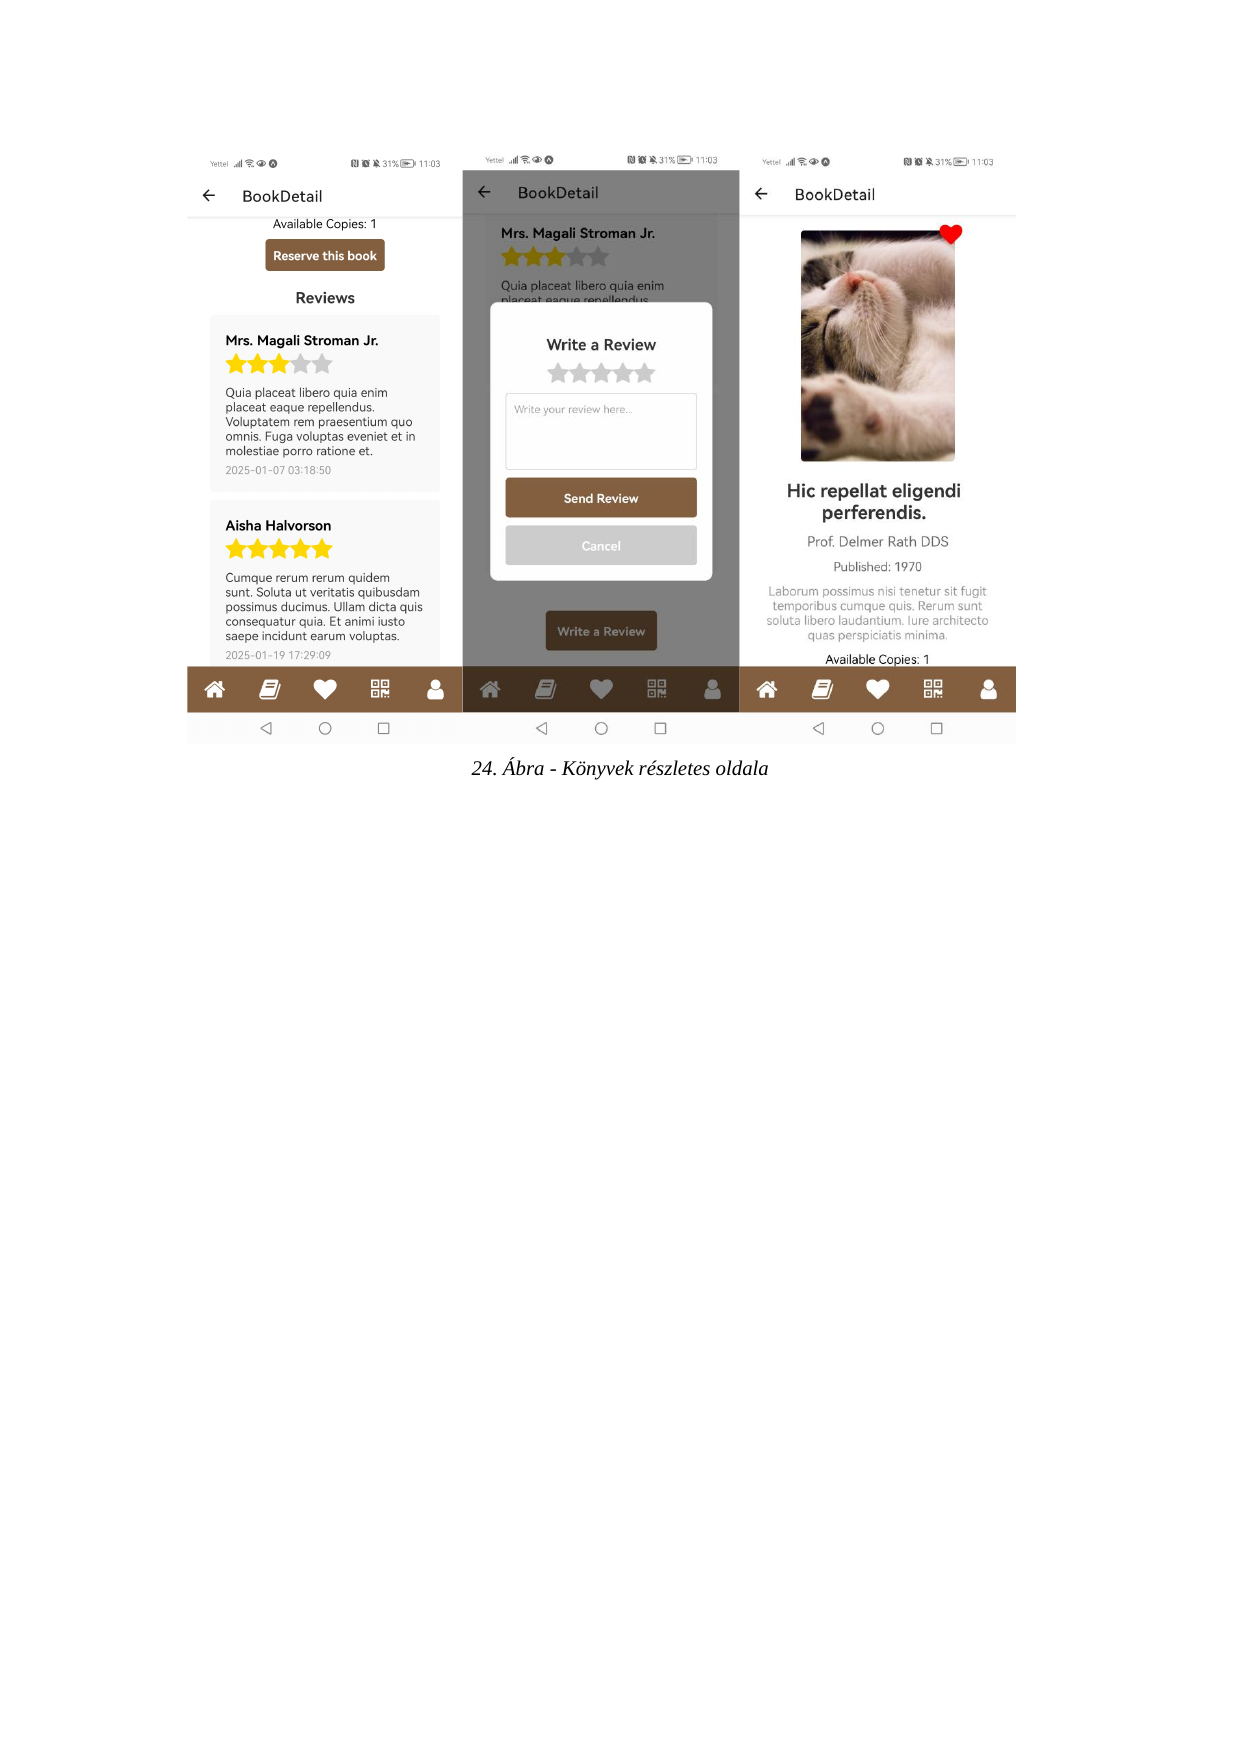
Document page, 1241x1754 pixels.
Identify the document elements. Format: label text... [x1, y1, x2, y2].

picture [187, 150, 1016, 744]
list Ábra - Könyvek részletes oldala [187, 756, 1053, 780]
